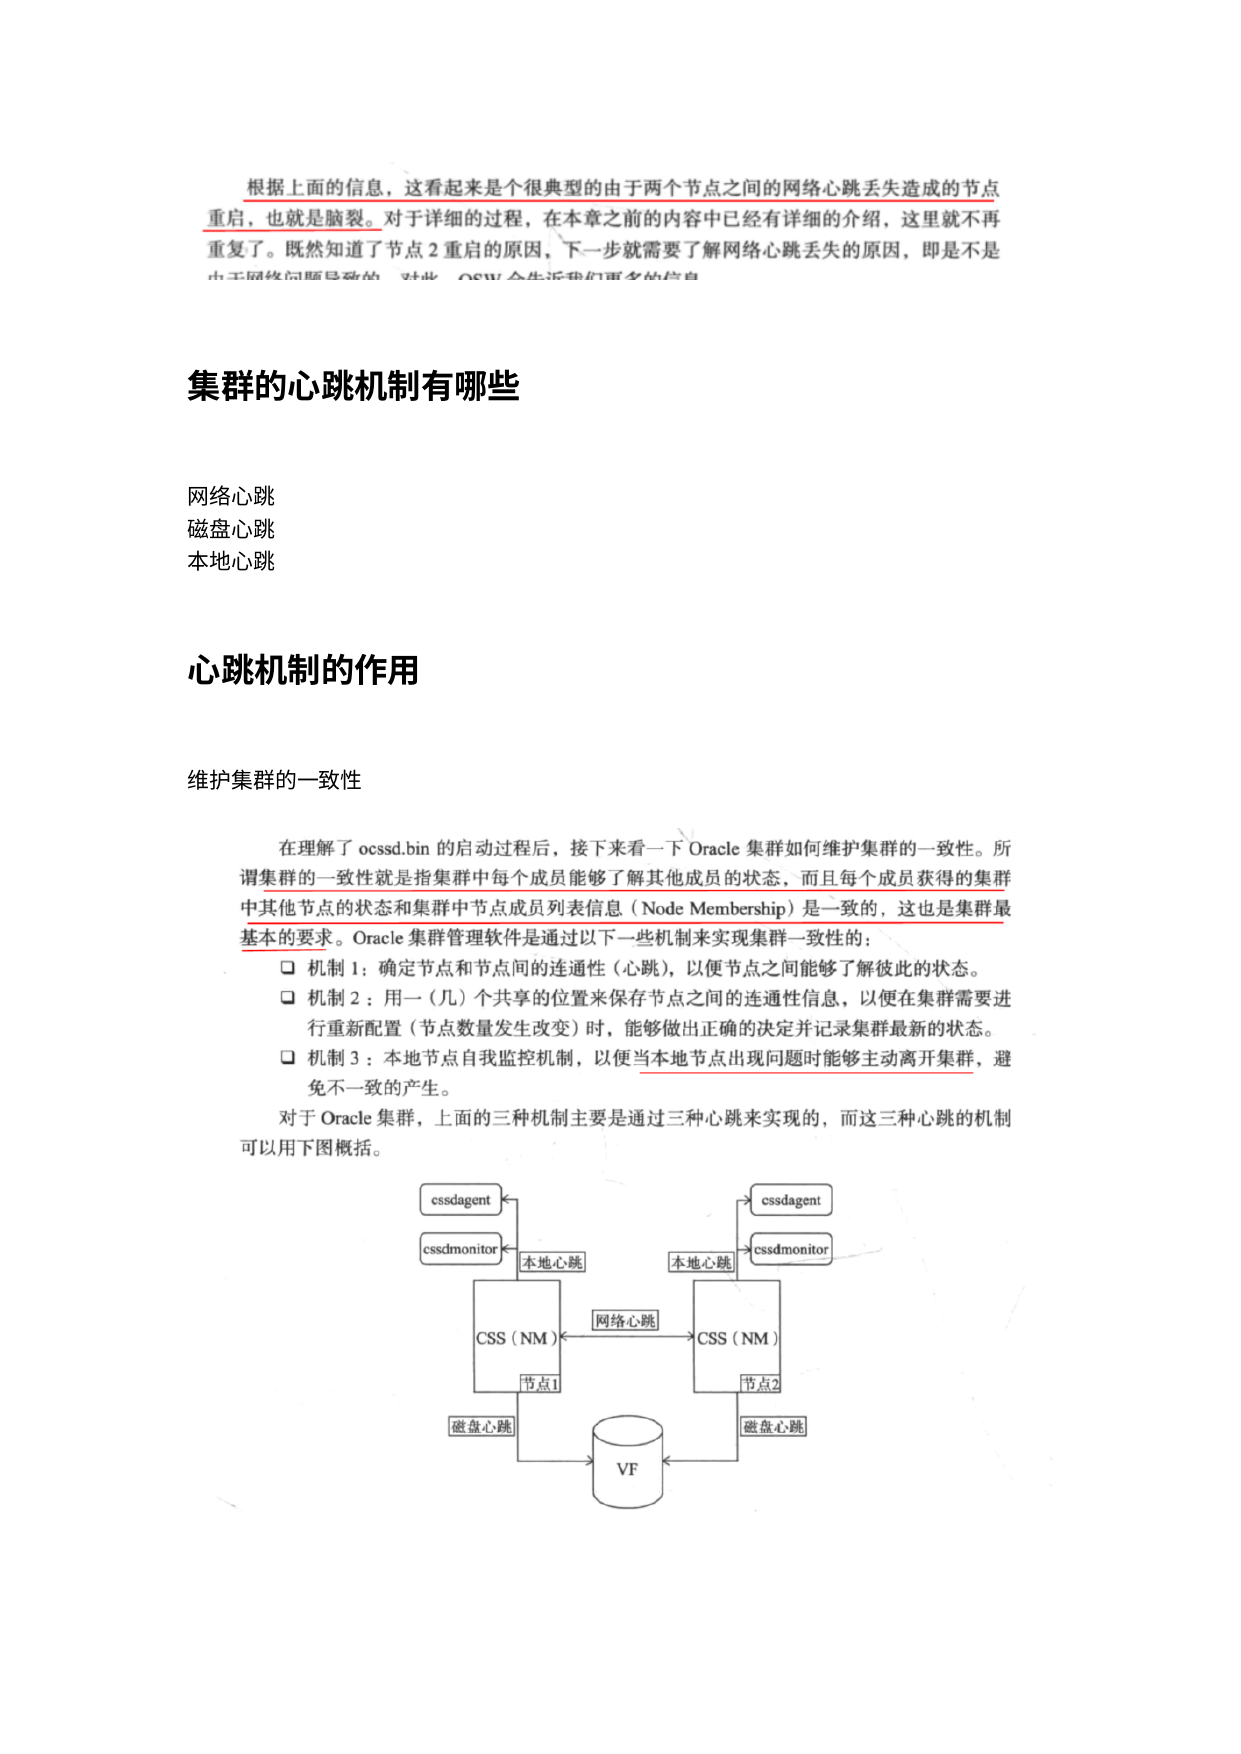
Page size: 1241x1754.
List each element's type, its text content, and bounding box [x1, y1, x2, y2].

text 维护集群的一致性 [187, 763, 1053, 796]
picture [187, 162, 1053, 280]
subtitle 心跳机制的作用 [187, 636, 1053, 701]
text 网络心跳 [187, 479, 1053, 511]
text 磁盘心跳 [187, 511, 1053, 544]
text 本地心跳 [187, 544, 1053, 576]
subtitle 集群的心跳机制有哪些 [187, 352, 1053, 417]
picture [187, 828, 1053, 1519]
